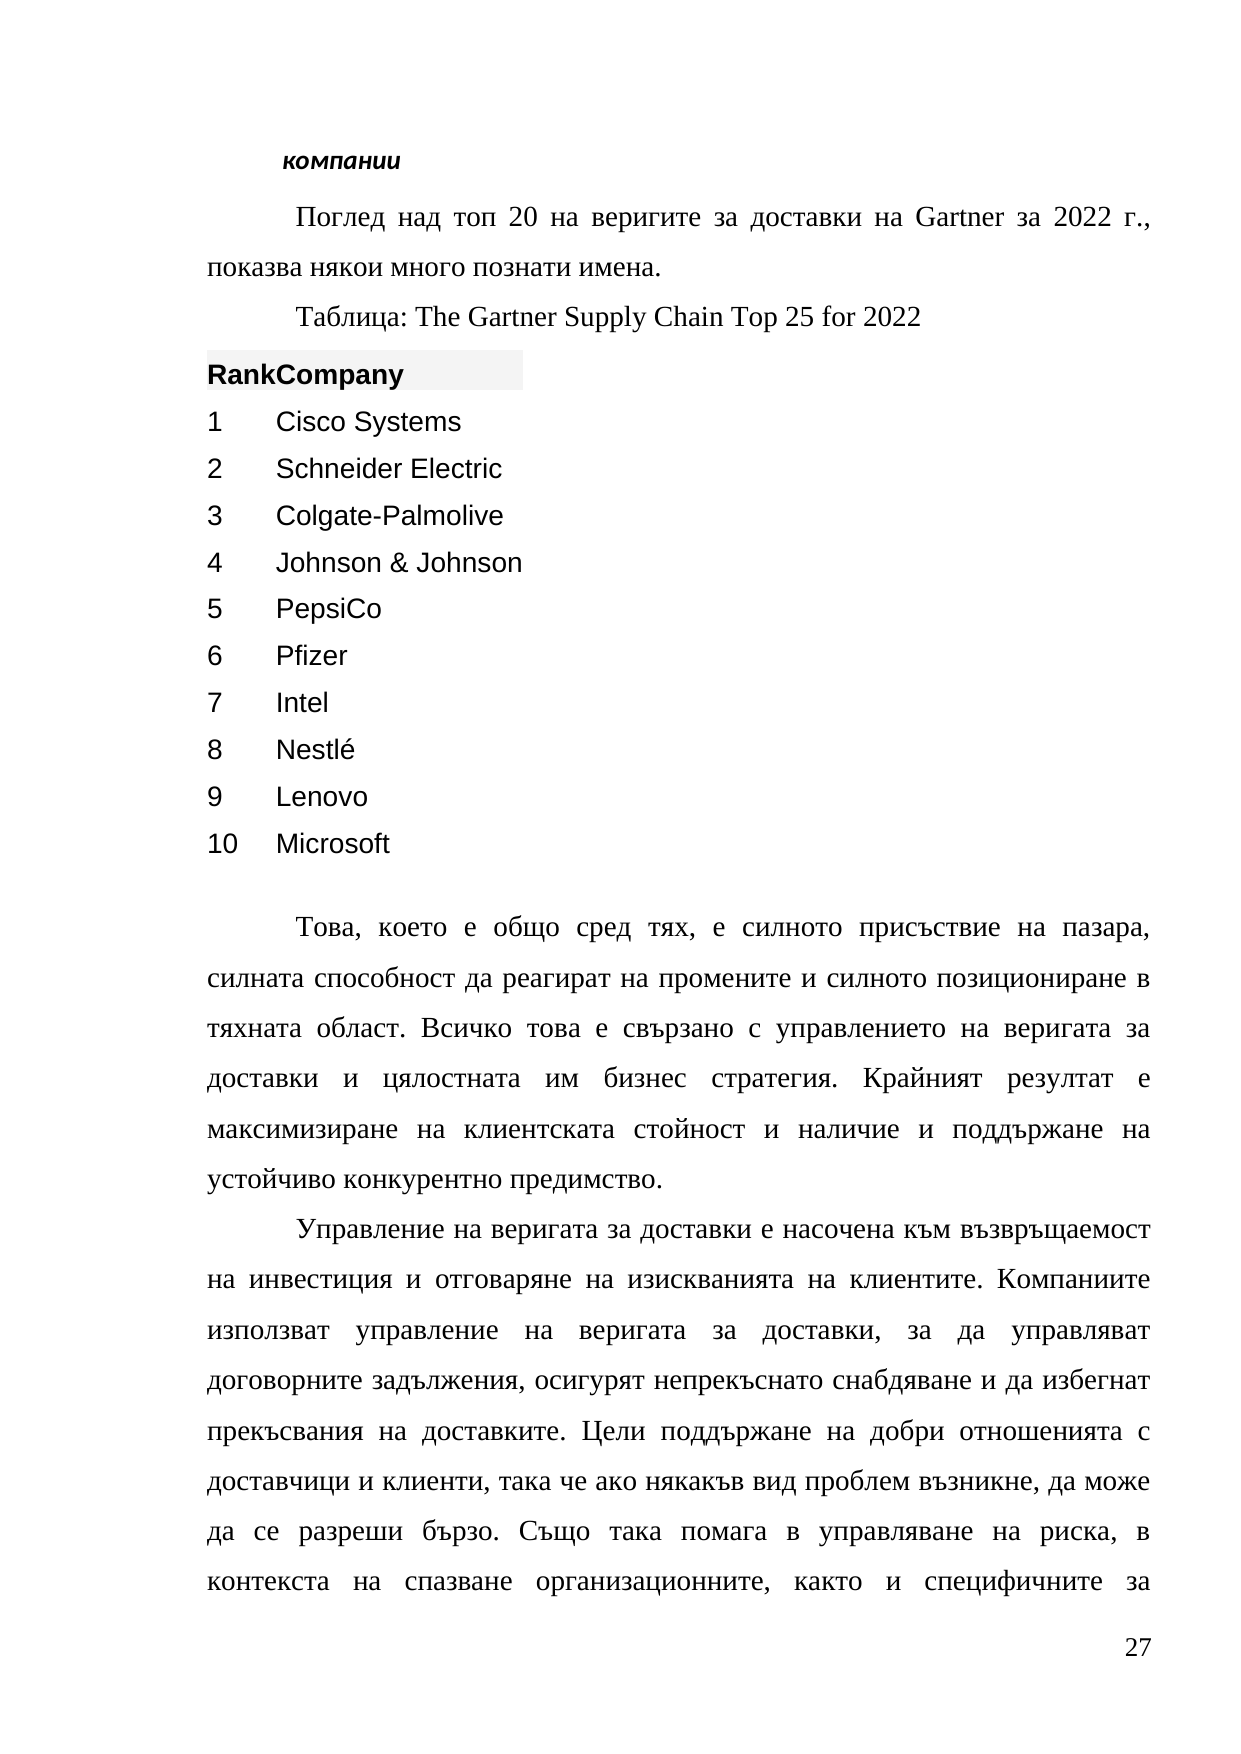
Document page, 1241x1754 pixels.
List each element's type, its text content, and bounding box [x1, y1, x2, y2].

table_cell Microsoft [276, 812, 523, 859]
table_cell Schneider Electric [276, 437, 523, 484]
table_cell 10 [207, 812, 276, 859]
table_cell 2 [207, 437, 276, 484]
table_header Rank [207, 350, 276, 390]
subtitle компании [207, 143, 1152, 176]
table_cell Johnson & Johnson [276, 531, 523, 578]
table_cell Lenovo [276, 765, 523, 812]
table_cell Intel [276, 672, 523, 718]
table_header Company [276, 350, 523, 390]
table_cell 1 [207, 390, 276, 437]
table_cell 4 [207, 531, 276, 578]
text Това, което е общо сред тях, е силното присъствие на пазара, силната способност да реагират на промените и силното позициониране в тяхната област. Всичко това е свързано с управлението на веригата за доставки и цялостната им бизнес стратегия. Крайният резултат е максимизиране на клиентската стойност и наличие и поддържане на устойчиво конкурентно предимство. [207, 909, 1152, 1194]
table_cell PepsiCo [276, 578, 523, 625]
table_cell 9 [207, 765, 276, 812]
text Поглед над топ 20 на веригите за доставки на Gartner за 2022 г., показва някои много познати имена. [207, 199, 1152, 283]
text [207, 1211, 1152, 1597]
table_cell Pfizer [276, 625, 523, 672]
table_cell Colgate-Palmolive [276, 484, 523, 531]
table_cell 7 [207, 672, 276, 718]
table_cell Cisco Systems [276, 390, 523, 437]
table_cell 6 [207, 625, 276, 672]
table_cell 8 [207, 719, 276, 765]
table_cell 3 [207, 484, 276, 531]
text Таблица: The Gartner Supply Chain Top 25 for 2022 [207, 299, 1152, 333]
table_cell 5 [207, 578, 276, 625]
table_cell Nestlé [276, 719, 523, 765]
